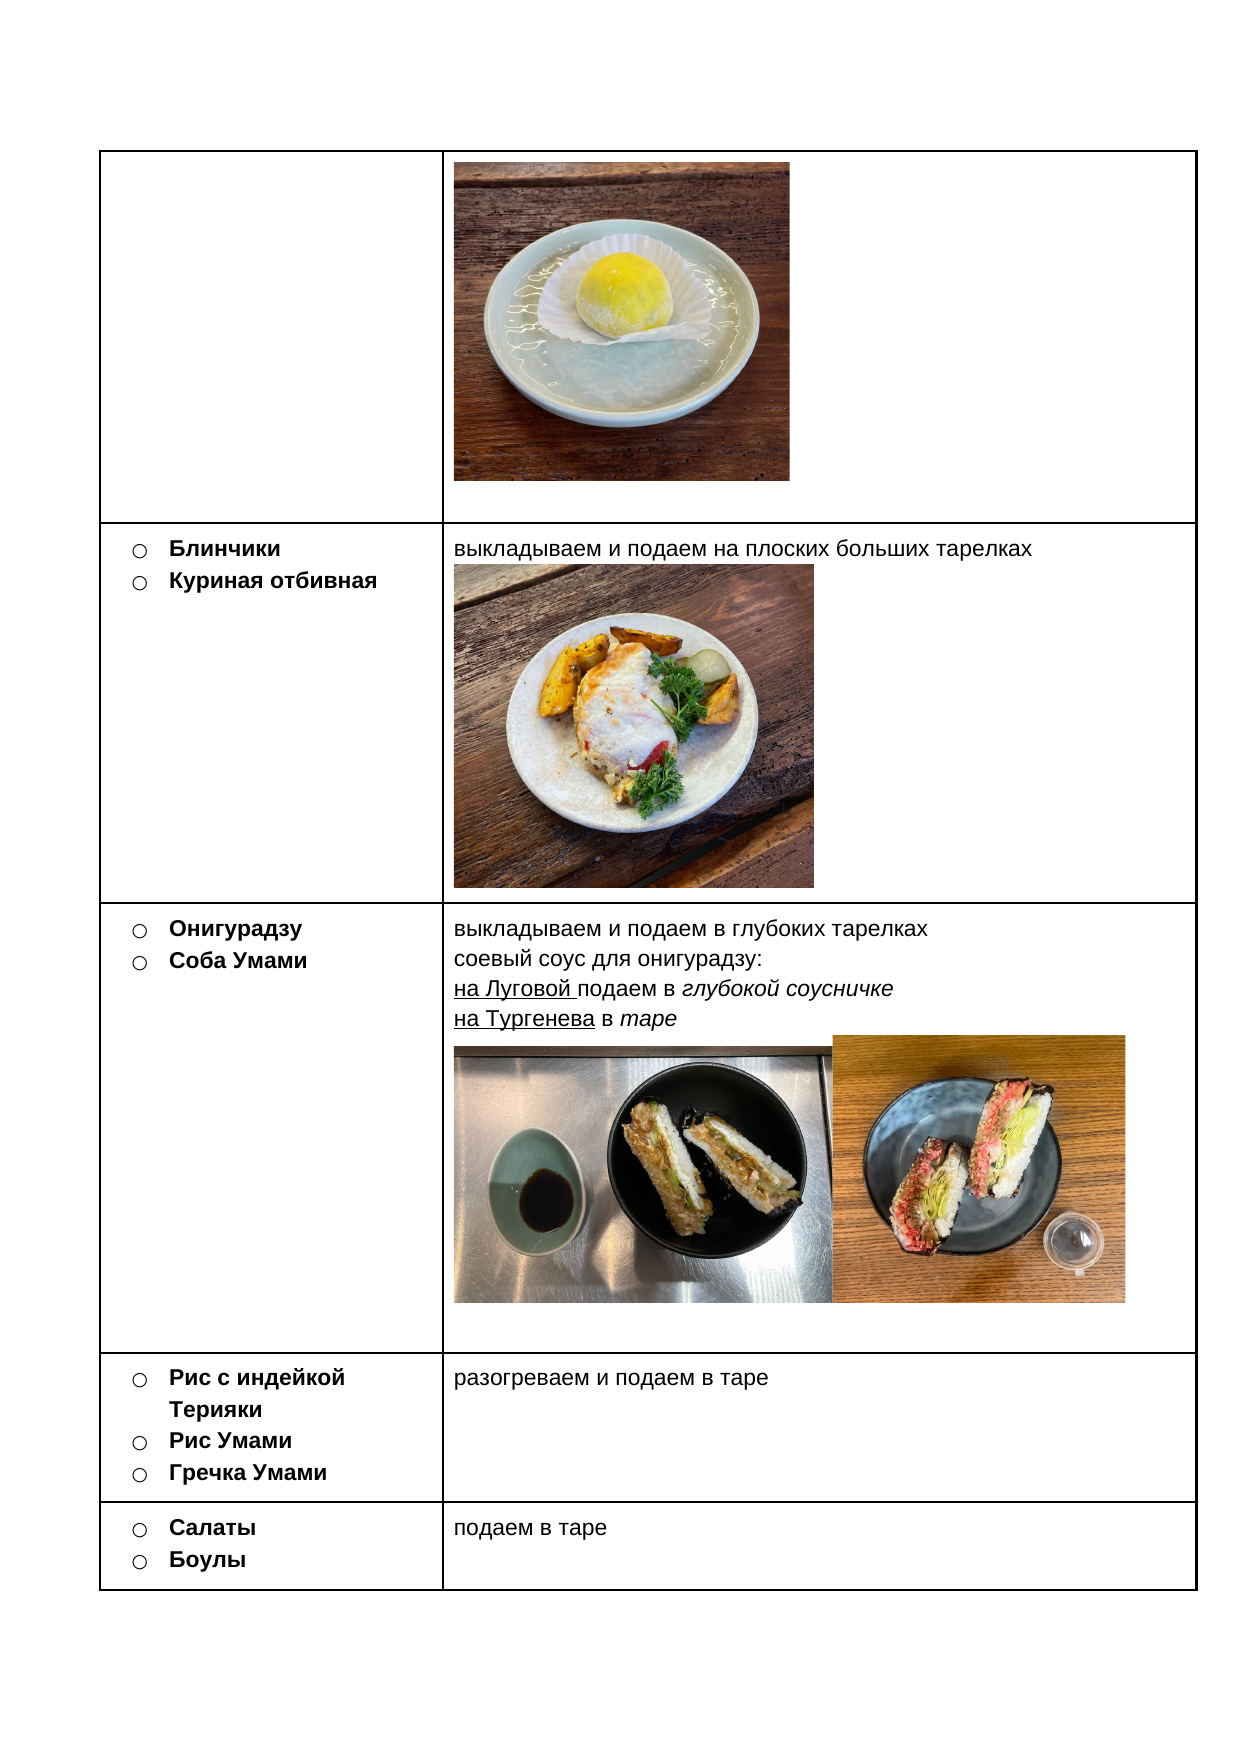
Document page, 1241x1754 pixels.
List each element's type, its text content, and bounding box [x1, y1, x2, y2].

table_cell разогреваем и подаем в таре [444, 1354, 1195, 1501]
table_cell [101, 152, 442, 522]
table_cell Блинчики Куриная отбивная [101, 524, 442, 902]
table_cell Рис с индейкой Терияки Рис Умами Гречка Умами [101, 1354, 442, 1501]
table_cell подаем в таре [444, 1503, 1195, 1588]
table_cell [444, 152, 1195, 522]
table_cell выкладываем и подаем на плоских больших тарелках [444, 524, 1195, 902]
picture [453, 564, 814, 888]
table_cell Салаты Боулы [101, 1503, 442, 1588]
picture [453, 1035, 1126, 1303]
picture [453, 162, 790, 481]
table_cell Онигурадзу Соба Умами [101, 904, 442, 1352]
table_cell выкладываем и подаем в глубоких тарелках соевый соус для онигурадзу: на Луговой подаем в глубокой соусничке на Тургенева в таре [444, 904, 1195, 1352]
